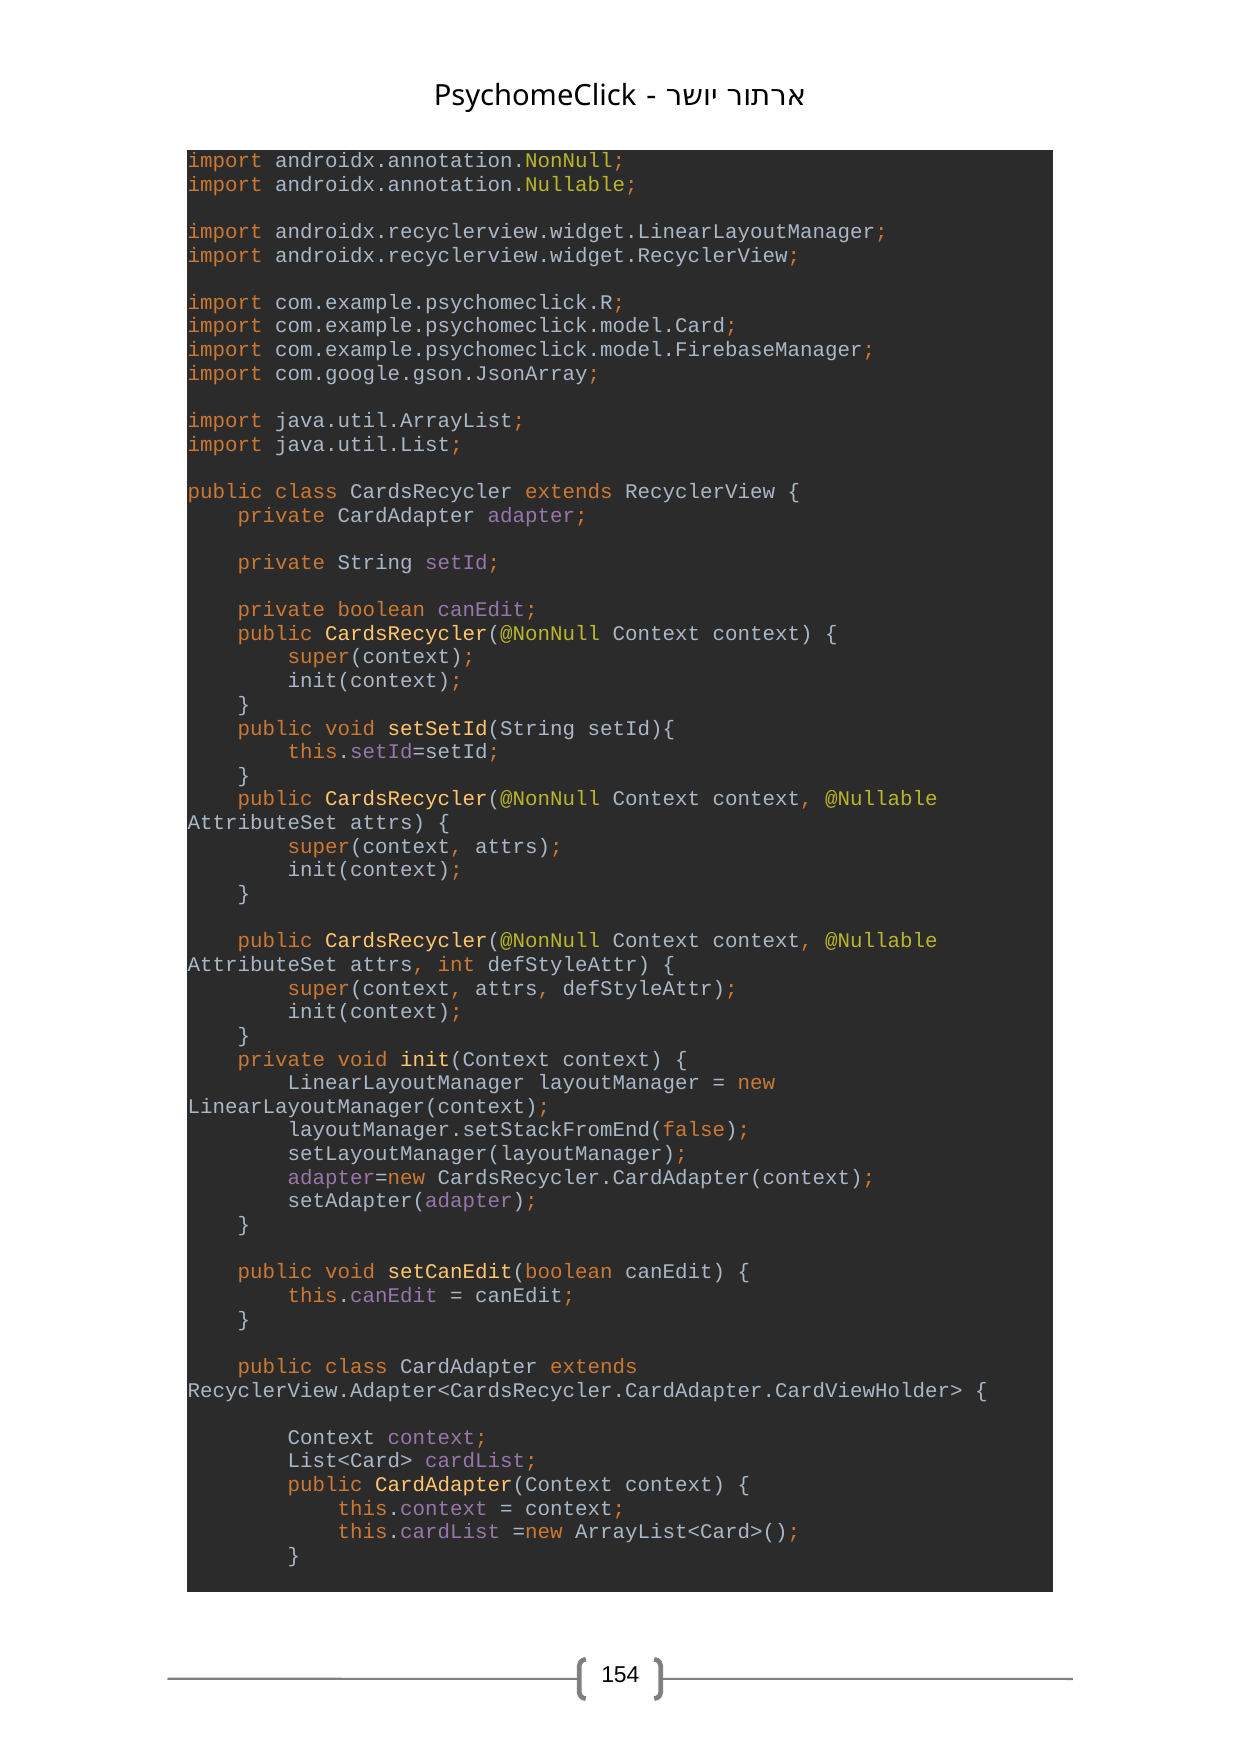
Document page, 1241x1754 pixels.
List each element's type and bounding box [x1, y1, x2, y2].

text [187, 150, 1053, 1592]
